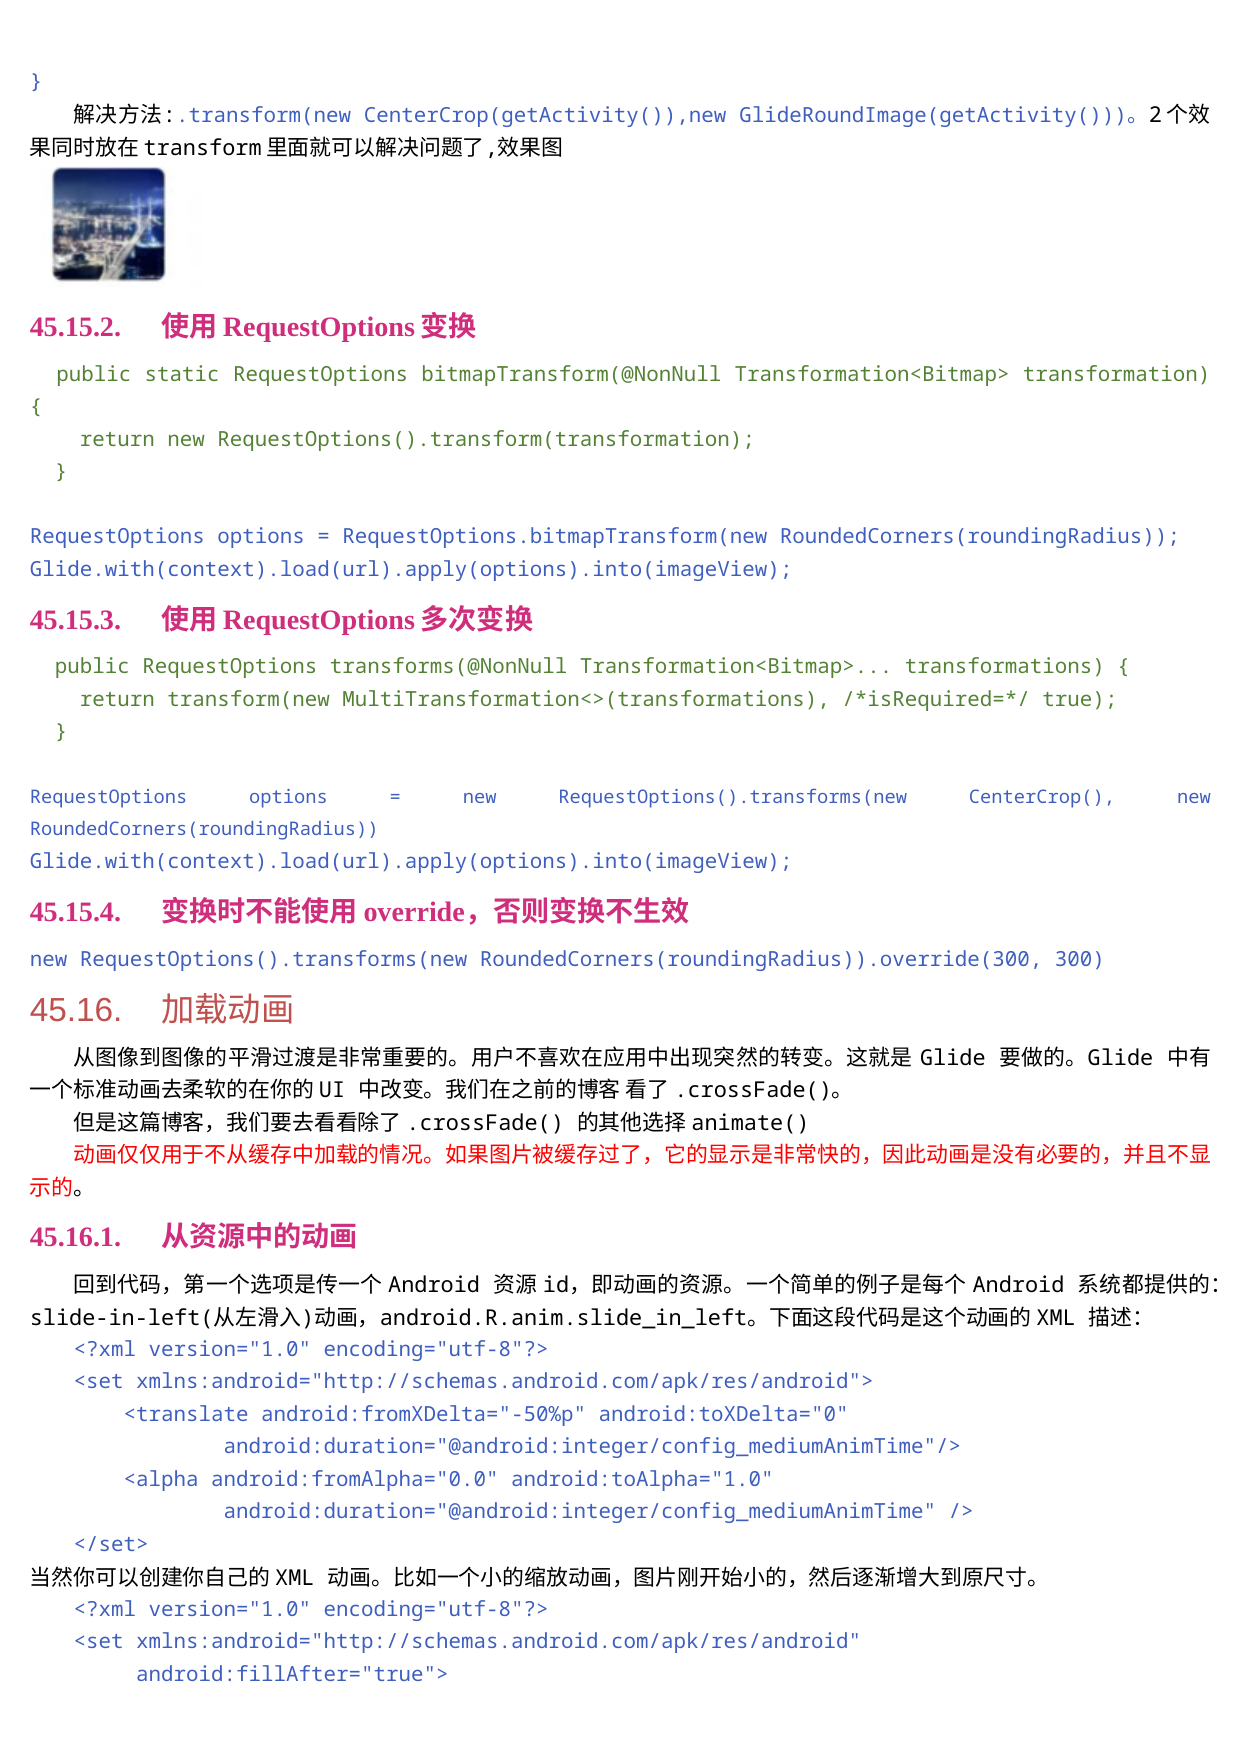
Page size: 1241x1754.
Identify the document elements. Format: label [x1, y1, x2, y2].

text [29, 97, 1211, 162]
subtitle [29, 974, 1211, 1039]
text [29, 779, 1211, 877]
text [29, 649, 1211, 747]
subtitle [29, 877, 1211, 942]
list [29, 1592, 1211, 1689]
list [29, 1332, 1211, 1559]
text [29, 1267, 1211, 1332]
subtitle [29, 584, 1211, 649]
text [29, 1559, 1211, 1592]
picture [29, 162, 205, 287]
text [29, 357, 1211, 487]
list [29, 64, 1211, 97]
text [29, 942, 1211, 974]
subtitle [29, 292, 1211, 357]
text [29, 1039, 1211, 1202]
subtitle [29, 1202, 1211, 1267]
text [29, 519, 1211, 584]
